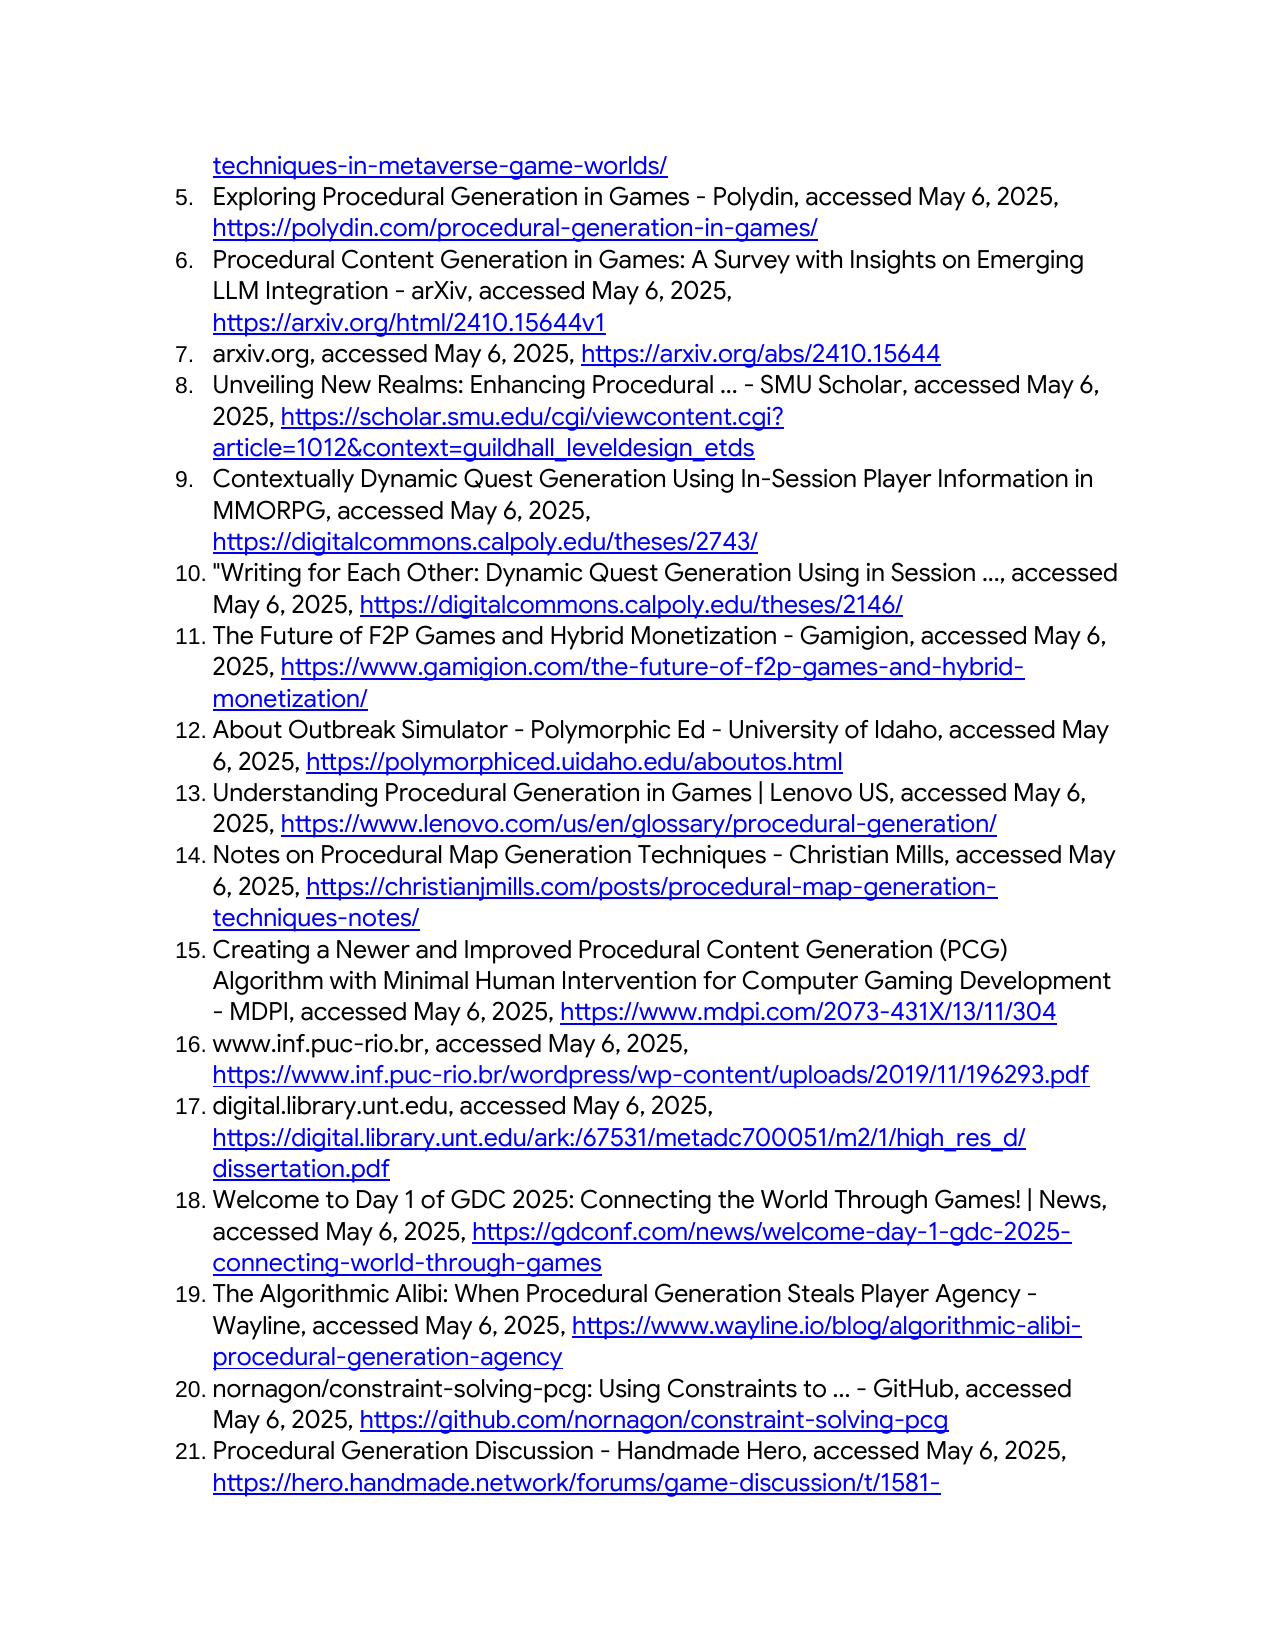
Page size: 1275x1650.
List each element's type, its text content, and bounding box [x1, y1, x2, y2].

list The Algorithmic Alibi: When Procedural Generation Steals Player Agency - Wayline, accessed May 6, 2025, https://www.wayline.io/blog/algorithmic-alibi-procedural-generation-agency [175, 1279, 1125, 1373]
list nornagon/constraint-solving-pcg: Using Constraints to ... - GitHub, accessed May 6, 2025, https://github.com/nornagon/constraint-solving-pcg [175, 1373, 1125, 1436]
list Understanding Procedural Generation in Games | Lenovo US, accessed May 6, 2025, https://www.lenovo.com/us/en/glossary/procedural-generation/ [175, 777, 1125, 840]
list Notes on Procedural Map Generation Techniques - Christian Mills, accessed May 6, 2025, https://christianjmills.com/posts/procedural-map-generation-techniques-notes/ [175, 840, 1125, 934]
list The Future of F2P Games and Hybrid Monetization - Gamigion, accessed May 6, 2025, https://www.gamigion.com/the-future-of-f2p-games-and-hybrid-monetization/ [175, 620, 1125, 714]
list Welcome to Day 1 of GDC 2025: Connecting the World Through Games! | News, accessed May 6, 2025, https://gdconf.com/news/welcome-day-1-gdc-2025-connecting-world-through-games [175, 1185, 1125, 1279]
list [175, 150, 1125, 181]
list "Writing for Each Other: Dynamic Quest Generation Using in Session ..., accessed May 6, 2025, https://digitalcommons.calpoly.edu/theses/2146/ [175, 558, 1125, 620]
list Exploring Procedural Generation in Games - Polydin, accessed May 6, 2025, https://polydin.com/procedural-generation-in-games/ [175, 181, 1125, 244]
list arxiv.org, accessed May 6, 2025, https://arxiv.org/abs/2410.15644 [175, 338, 1125, 369]
list About Outbreak Simulator - Polymorphic Ed - University of Idaho, accessed May 6, 2025, https://polymorphiced.uidaho.edu/aboutos.html [175, 714, 1125, 777]
list Creating a Newer and Improved Procedural Content Generation (PCG) Algorithm with Minimal Human Intervention for Computer Gaming Development - MDPI, accessed May 6, 2025, https://www.mdpi.com/2073-431X/13/11/304 [175, 934, 1125, 1028]
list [175, 1436, 1125, 1498]
list Contextually Dynamic Quest Generation Using In-Session Player Information in MMORPG, accessed May 6, 2025, https://digitalcommons.calpoly.edu/theses/2743/ [175, 463, 1125, 558]
list Unveiling New Realms: Enhancing Procedural ... - SMU Scholar, accessed May 6, 2025, https://scholar.smu.edu/cgi/viewcontent.cgi?article=1012&context=guildhall_leveldesign_etds [175, 369, 1125, 463]
list digital.library.unt.edu, accessed May 6, 2025, https://digital.library.unt.edu/ark:/67531/metadc700051/m2/1/high_res_d/dissertation.pdf [175, 1091, 1125, 1185]
list Procedural Content Generation in Games: A Survey with Insights on Emerging LLM Integration - arXiv, accessed May 6, 2025, https://arxiv.org/html/2410.15644v1 [175, 244, 1125, 338]
list www.inf.puc-rio.br, accessed May 6, 2025, https://www.inf.puc-rio.br/wordpress/wp-content/uploads/2019/11/196293.pdf [175, 1028, 1125, 1091]
